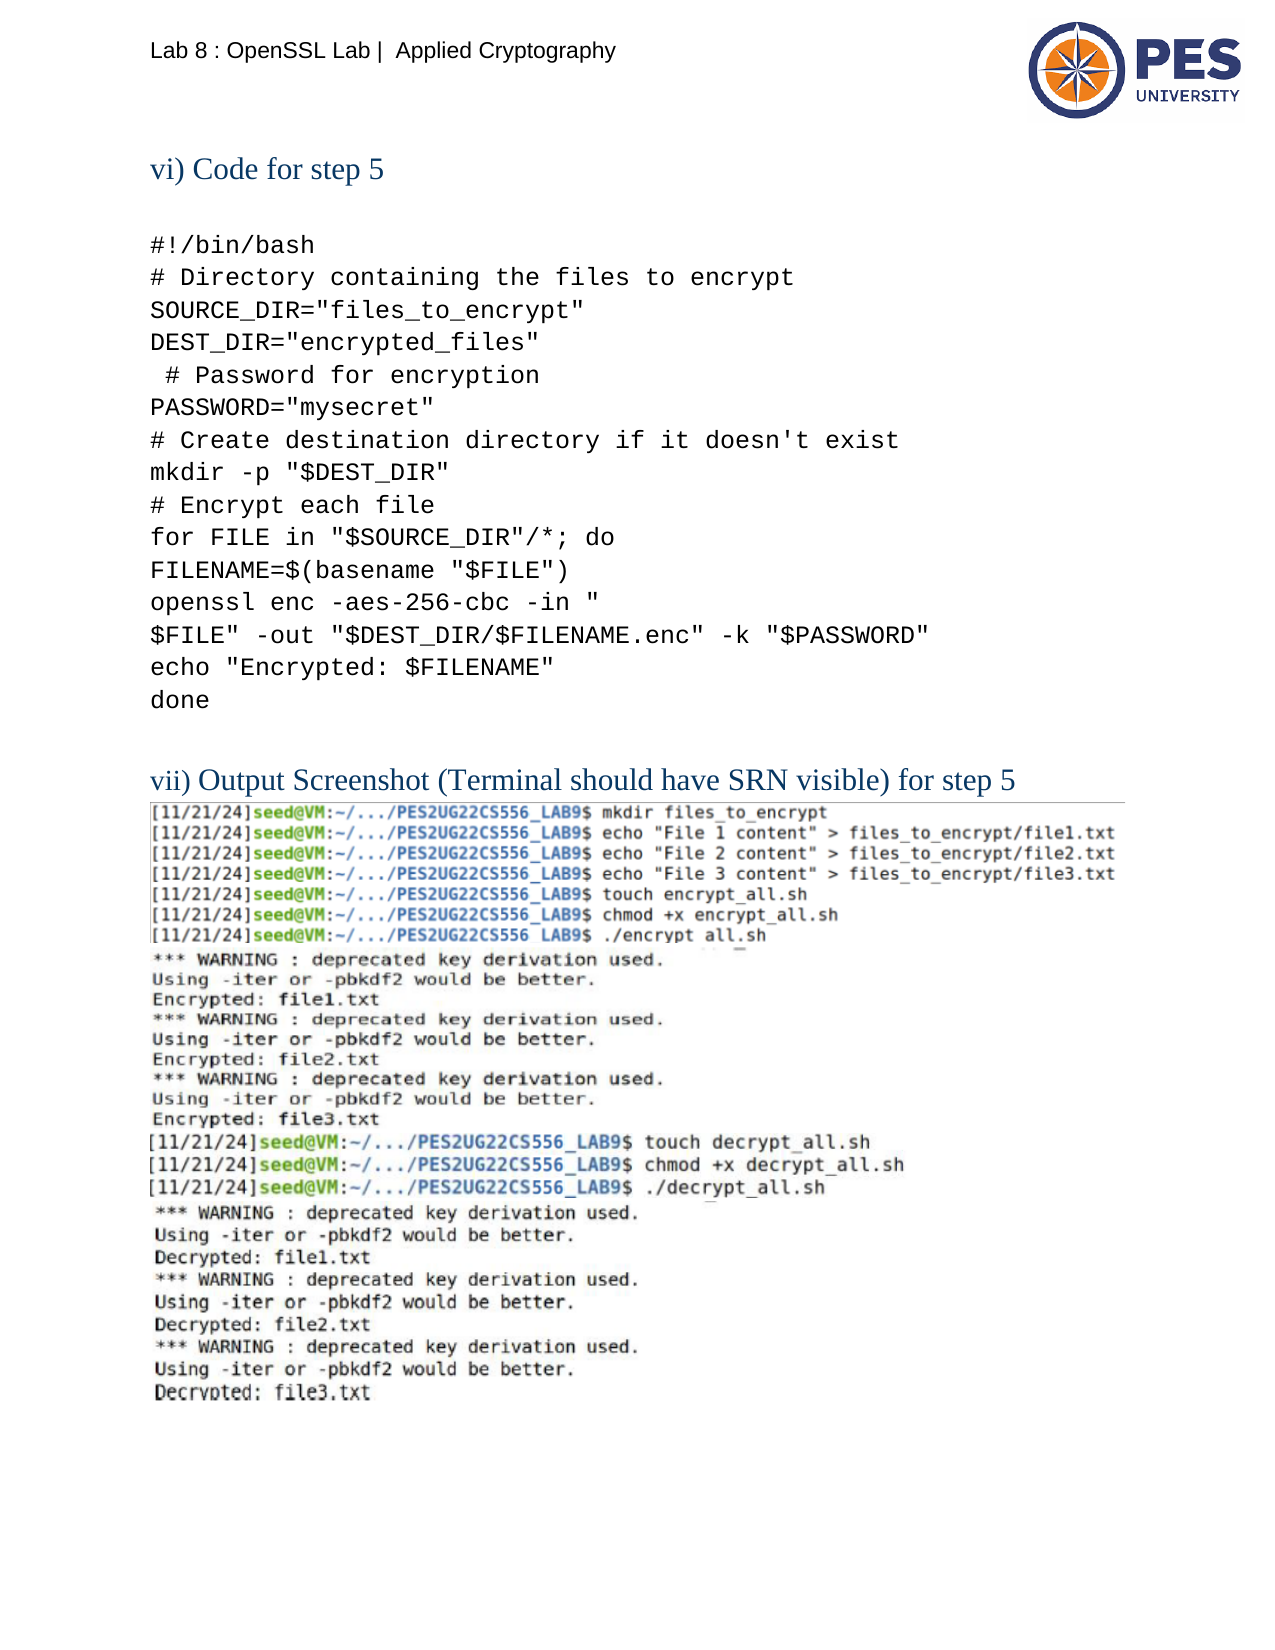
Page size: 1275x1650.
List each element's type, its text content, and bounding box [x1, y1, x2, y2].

picture [150, 1133, 932, 1198]
text mkdir -p "$DEST_DIR" [150, 460, 1125, 488]
text # Encrypt each file [150, 492, 1125, 521]
text DEST_DIR="encrypted_files" [150, 330, 1125, 358]
text openssl enc -aes-256-cbc -in " [150, 590, 1125, 618]
text for FILE in "$SOURCE_DIR"/*; do [150, 525, 1125, 553]
text done [150, 687, 1125, 716]
text vii) Output Screenshot (Terminal should have SRN visible) for step 5 [150, 761, 1125, 797]
picture [150, 946, 1079, 1130]
text $FILE" -out "$DEST_DIR/$FILENAME.enc" -k "$PASSWORD" [150, 622, 1125, 651]
text # Create destination directory if it doesn't exist [150, 427, 1125, 456]
text # Directory containing the files to encrypt [150, 265, 1125, 293]
text echo "Encrypted: $FILENAME" [150, 655, 1125, 683]
text PASSWORD="mysecret" [150, 395, 1125, 423]
text #!/bin/bash [150, 232, 1125, 261]
text SOURCE_DIR="files_to_encrypt" [150, 297, 1125, 326]
picture [150, 802, 1125, 943]
text # Password for encryption [150, 362, 1125, 391]
text FILENAME=$(basename "$FILE") [150, 557, 1125, 586]
picture [150, 1201, 968, 1411]
text vi) Code for step 5 [150, 150, 1125, 186]
picture [1026, 18, 1245, 123]
